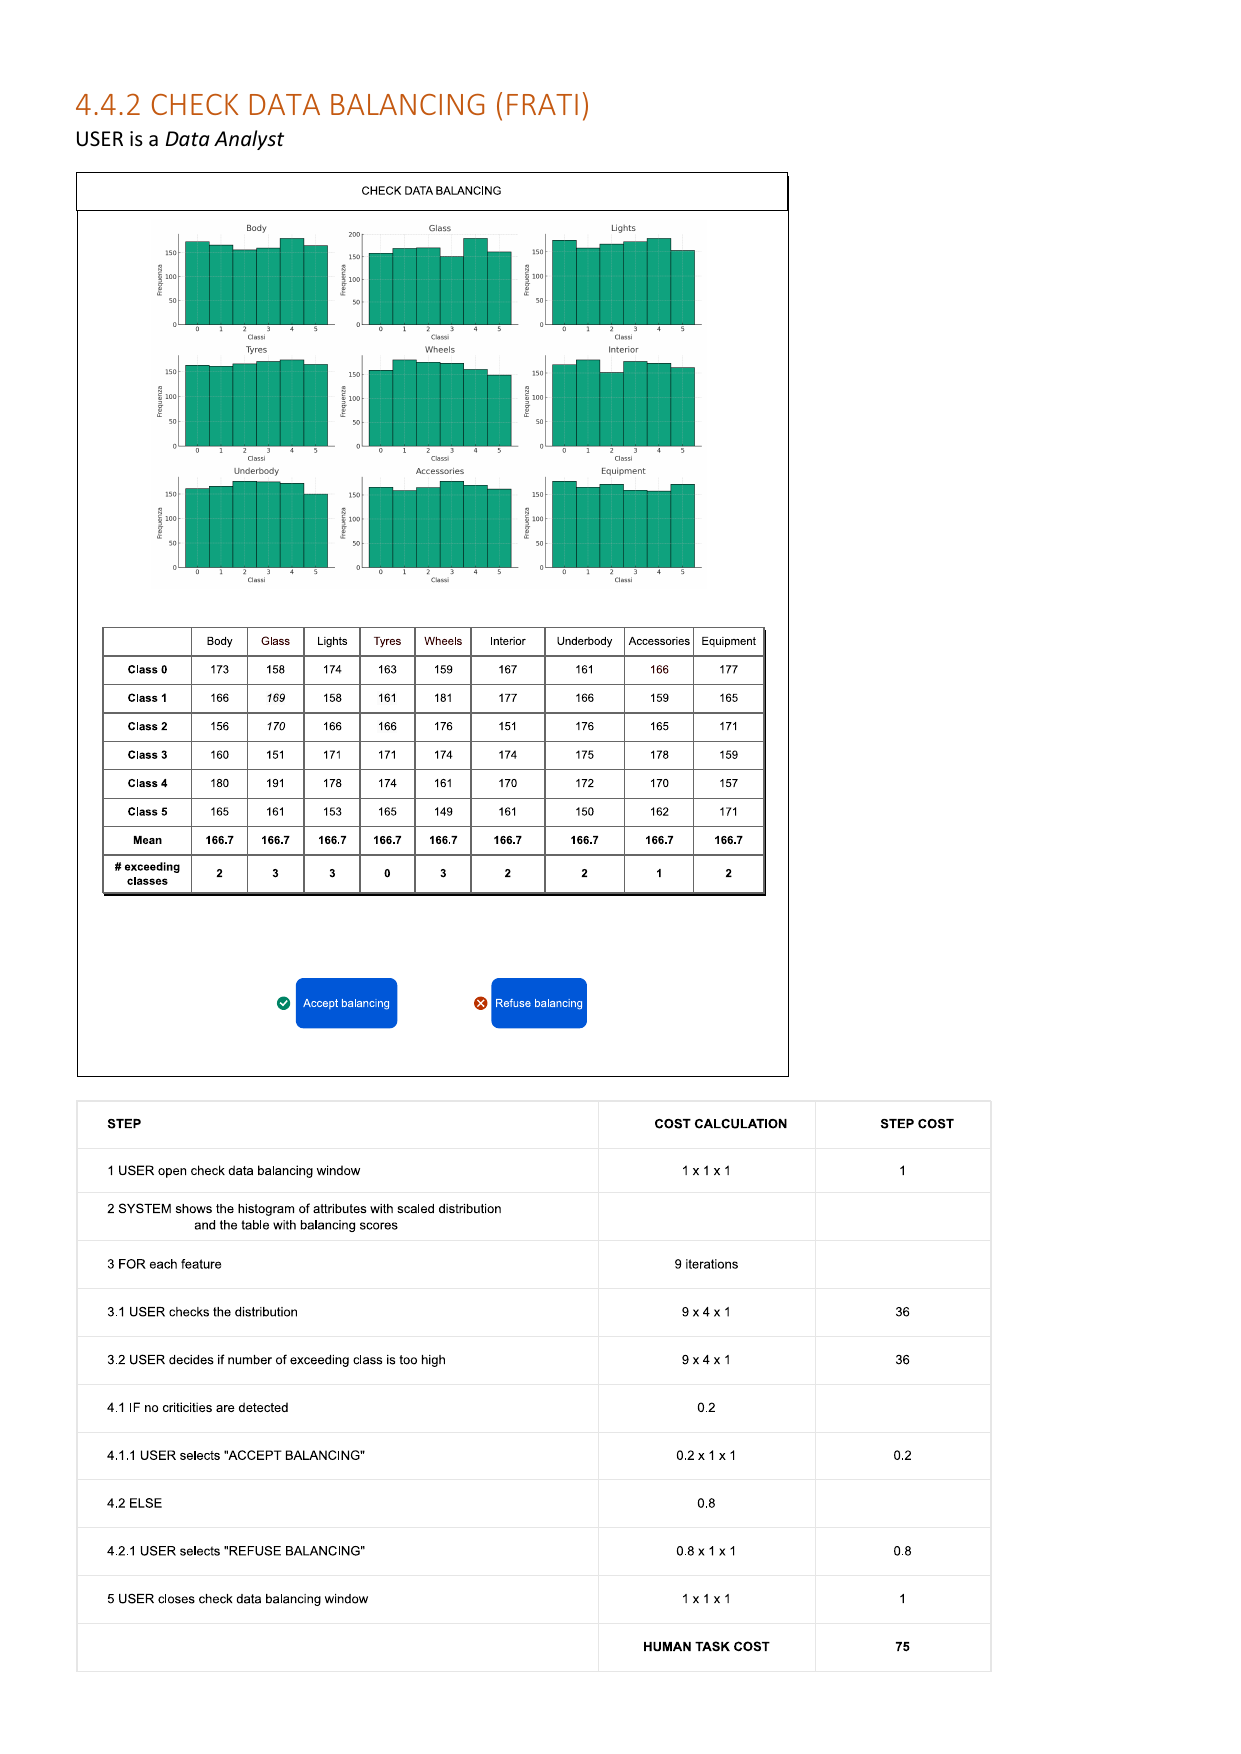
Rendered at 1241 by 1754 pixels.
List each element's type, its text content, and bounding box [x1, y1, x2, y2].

subtitle CHECK DATA BALANCING (FRATI) [75, 83, 1165, 124]
text USER is a Data Analyst [75, 124, 1165, 152]
